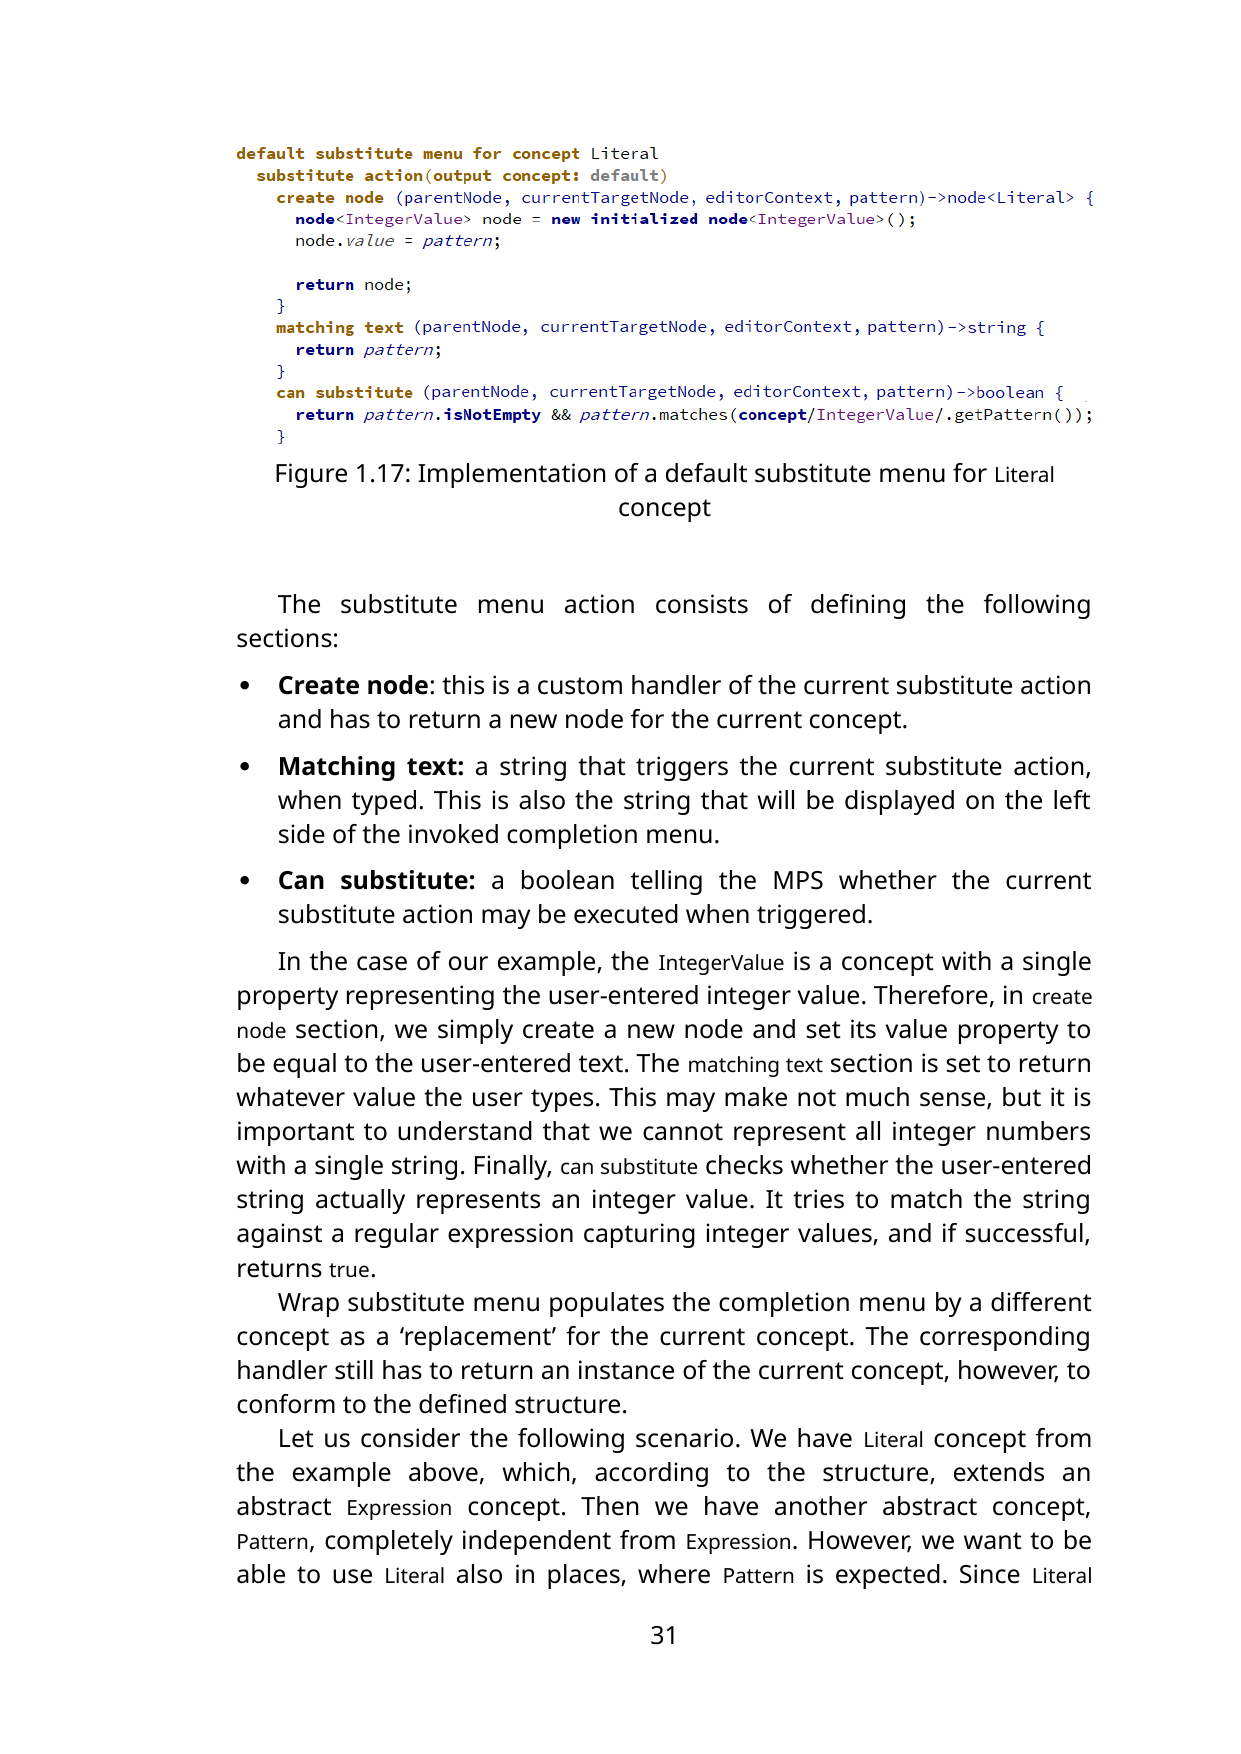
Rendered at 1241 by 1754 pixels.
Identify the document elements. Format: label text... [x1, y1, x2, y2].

text In the case of our example, the IntegerValue is a concept with a single property representing the user-entered integer value. Therefore, in create node section, we simply create a new node and set its value property to be equal to the user-entered text. The matching text section is set to return whatever value the user types. This may make not much sense, but it is important to understand that we cannot represent all integer numbers with a single string. Finally, can substitute checks whether the user-entered string actually represents an integer value. It tries to match the string against a regular expression capturing integer values, and if successful, returns true. [236, 944, 1092, 1284]
text Wrap substitute menu populates the completion menu by a different concept as a ‘replacement’ for the current concept. The corresponding handler still has to return an instance of the current concept, however, to conform to the defined structure. [236, 1284, 1092, 1421]
text Create node: this is a custom handler of the current substitute action and has to return a new node for the current concept. [240, 668, 1092, 736]
text Figure 1.17: Implementation of a default substitute menu for Literal concept [236, 456, 1092, 524]
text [236, 1421, 1092, 1591]
text Matching text: a string that triggers the current substitute action, when typed. This is also the string that will be displayed on the left side of the invoked completion menu. [240, 748, 1092, 851]
picture [236, 147, 1093, 444]
text Can substitute: a boolean telling the MPS whether the current substitute action may be executed when triggered. [240, 863, 1092, 931]
text The substitute menu action consists of defining the following sections: [236, 587, 1092, 655]
